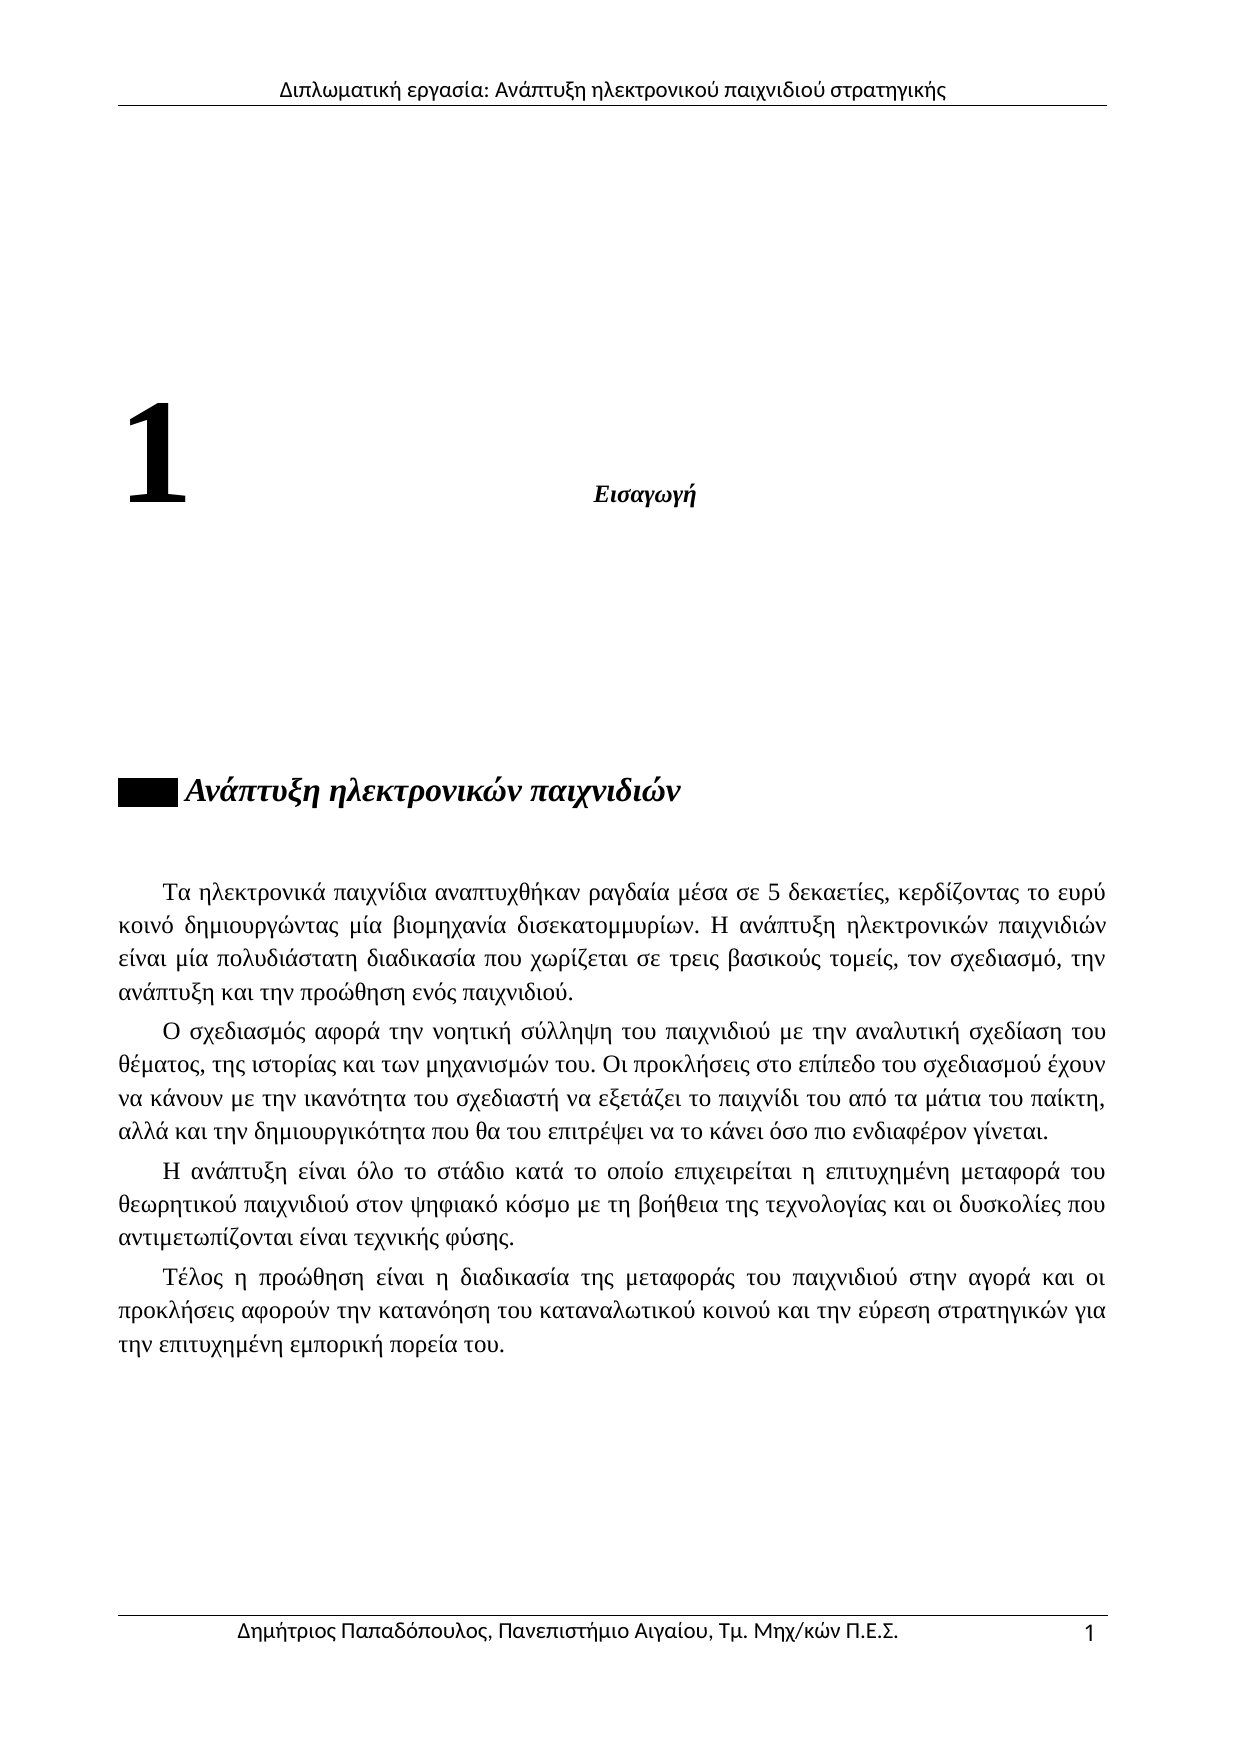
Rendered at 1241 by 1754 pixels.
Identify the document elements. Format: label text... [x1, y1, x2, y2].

text Τα ηλεκτρονικά παιχνίδια αναπτυχθήκαν ραγδαία μέσα σε 5 δεκαετίες, κερδίζοντας το ευρύ κοινό δημιουργώντας μία βιομηχανία δισεκατομμυρίων. Η ανάπτυξη ηλεκτρονικών παιχνιδιών είναι μία πολυδιάστατη διαδικασία που χωρίζεται σε τρεις βασικούς τομείς, τον σχεδιασμό, την ανάπτυξη και την προώθηση ενός παιχνιδιού. [118, 873, 1107, 1007]
text Ο σχεδιασμός αφορά την νοητική σύλληψη του παιχνιδιού με την αναλυτική σχεδίαση του θέματος, της ιστορίας και των μηχανισμών του. Οι προκλήσεις στο επίπεδο του σχεδιασμού έχουν να κάνουν με την ικανότητα του σχεδιαστή να εξετάζει το παιχνίδι του από τα μάτια του παίκτη, αλλά και την δημιουργικότητα που θα του επιτρέψει να το κάνει όσο πιο ενδιαφέρον γίνεται. [118, 1013, 1107, 1146]
subtitle Εισαγωγή [118, 362, 1113, 535]
text Η ανάπτυξη είναι όλο το στάδιο κατά το οποίο επιχειρείται η επιτυχημένη μεταφορά του θεωρητικού παιχνιδιού στον ψηφιακό κόσμο με τη βοήθεια της τεχνολογίας και οι δυσκολίες που αντιμετωπίζονται είναι τεχνικής φύσης. [118, 1152, 1107, 1252]
subtitle Ανάπτυξη ηλεκτρονικών παιχνιδιών [118, 770, 1113, 808]
text Τέλος η προώθηση είναι η διαδικασία της μεταφοράς του παιχνιδιού στην αγορά και οι προκλήσεις αφορούν την κατανόηση του καταναλωτικού κοινού και την εύρεση στρατηγικών για την επιτυχημένη εμπορική πορεία του. [118, 1259, 1107, 1359]
